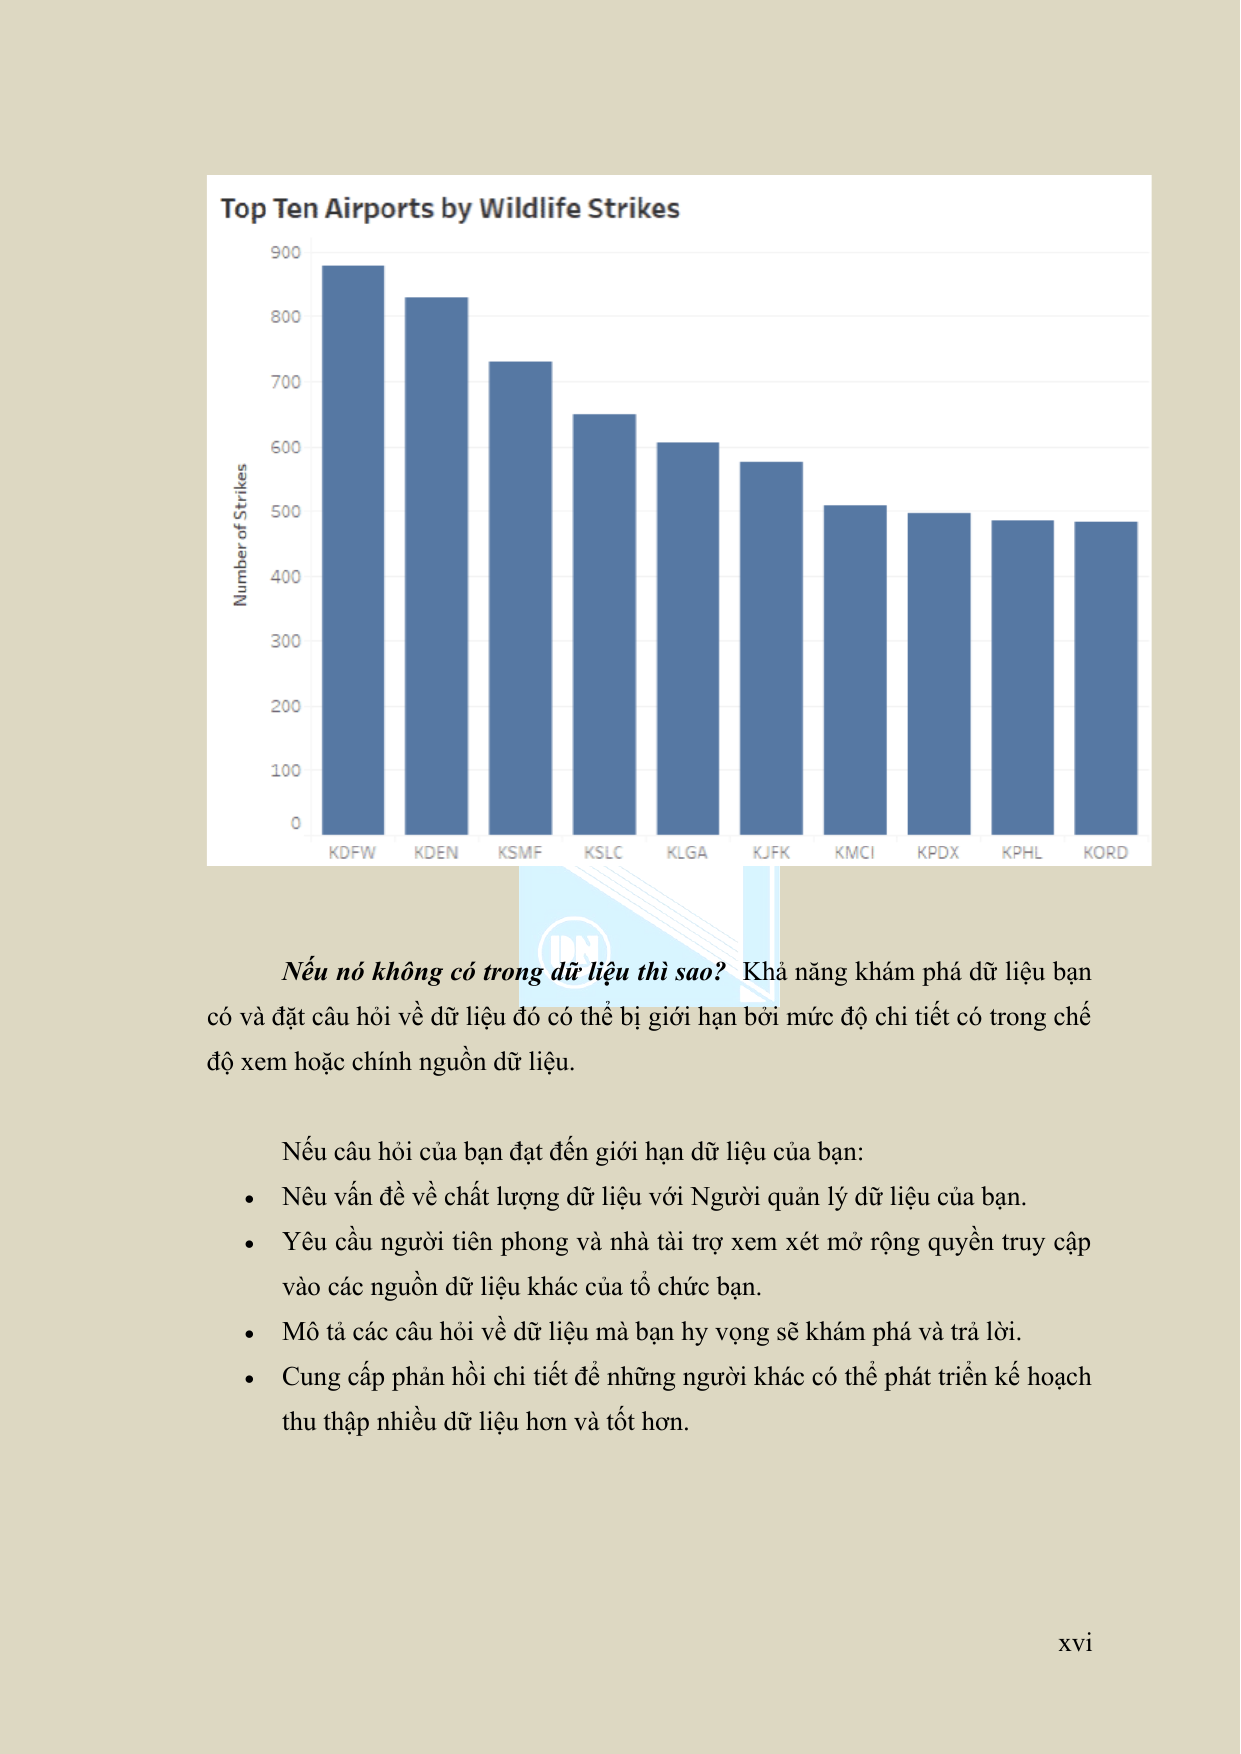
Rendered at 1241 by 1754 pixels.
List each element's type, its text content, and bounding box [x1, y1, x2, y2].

text Nếu câu hỏi của bạn đạt đến giới hạn dữ liệu của bạn: [207, 1136, 1092, 1166]
list Cung cấp phản hồi chi tiết để những người khác có thể phát triển kế hoạch thu thập nhiều dữ liệu hơn và tốt hơn. [244, 1361, 1092, 1436]
list Nêu vấn đề về chất lượng dữ liệu với Người quản lý dữ liệu của bạn. [244, 1181, 1092, 1211]
list Yêu cầu người tiên phong và nhà tài trợ xem xét mở rộng quyền truy cập vào các nguồn dữ liệu khác của tổ chức bạn. [244, 1226, 1092, 1301]
list Mô tả các câu hỏi về dữ liệu mà bạn hy vọng sẽ khám phá và trả lời. [244, 1316, 1092, 1346]
picture [206, 175, 1152, 866]
text Nếu nó không có trong dữ liệu thì sao? Khả năng khám phá dữ liệu bạn có và đặt câu hỏi về dữ liệu đó có thể bị giới hạn bởi mức độ chi tiết có trong chế độ xem hoặc chính nguồn dữ liệu. [207, 956, 1092, 1076]
